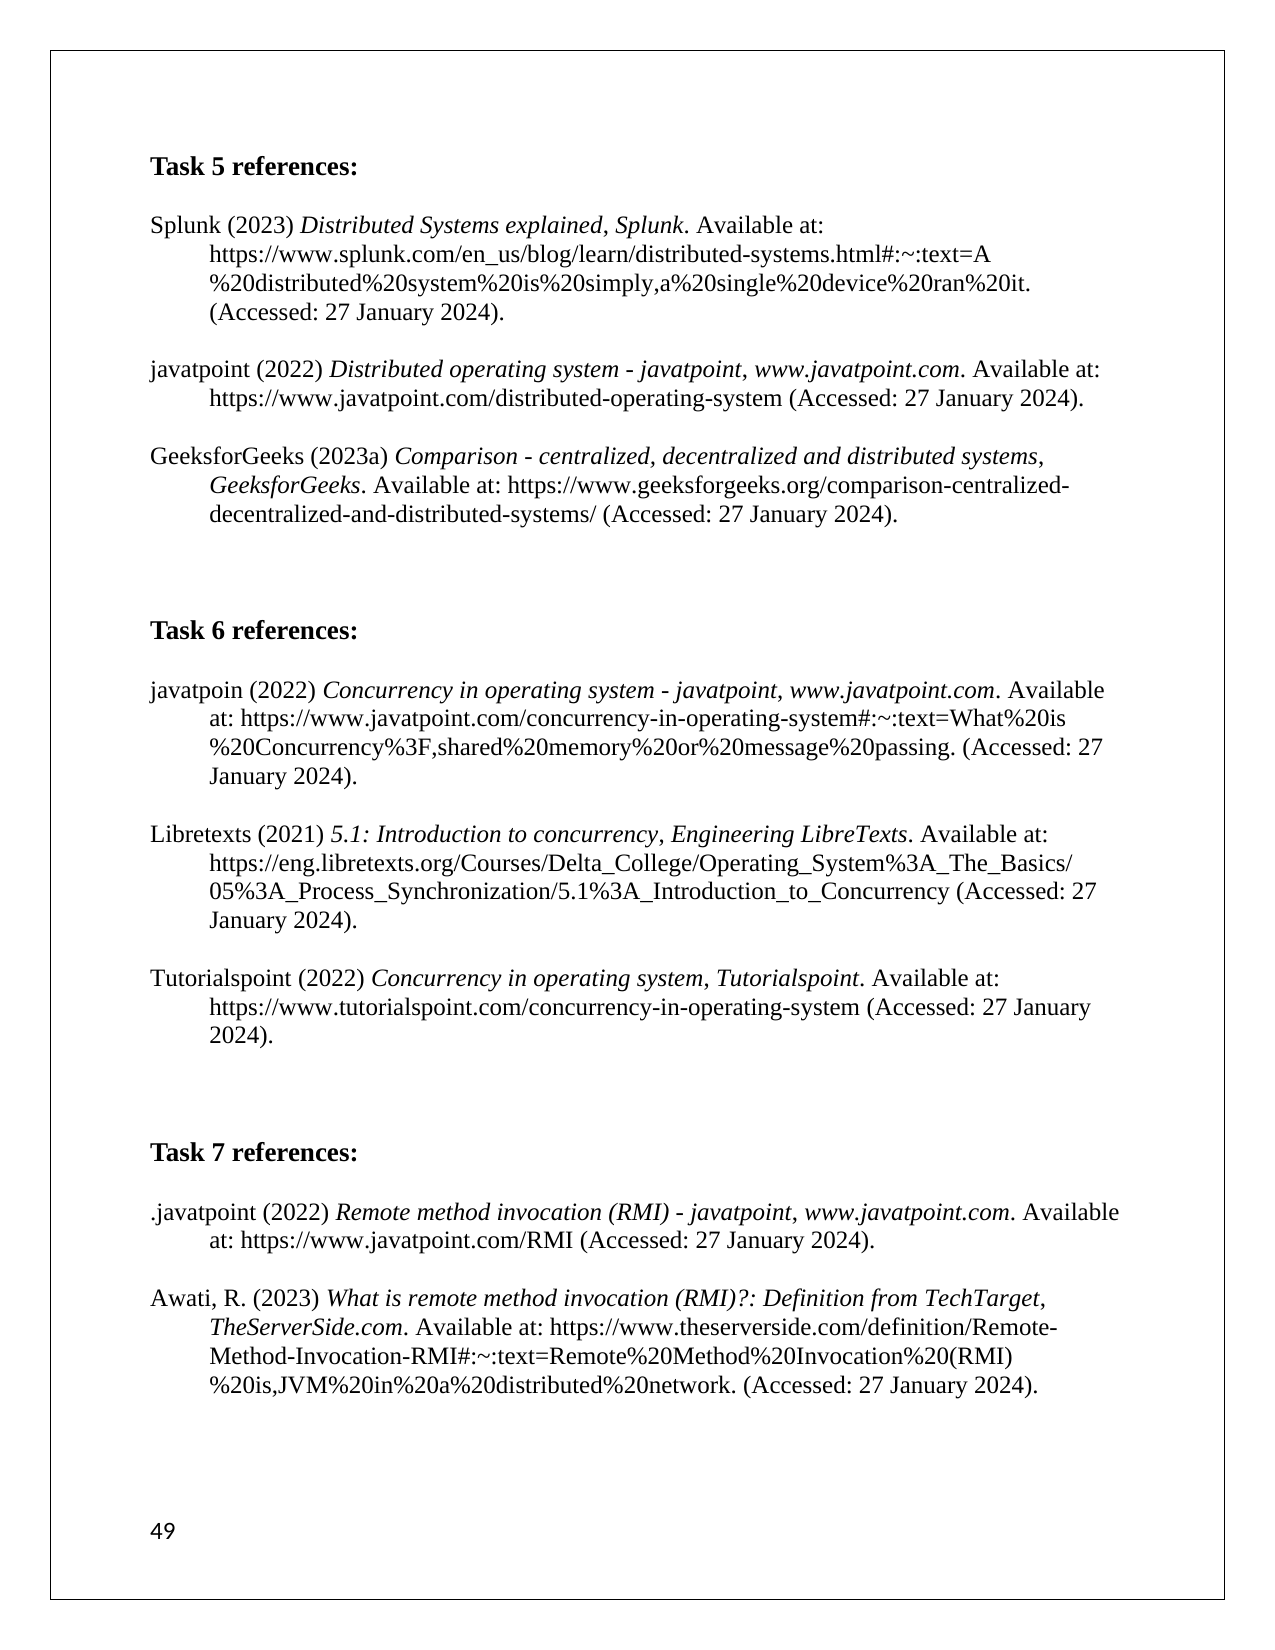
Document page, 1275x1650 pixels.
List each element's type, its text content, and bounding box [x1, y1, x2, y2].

subtitle Task 7 references: [150, 1136, 1125, 1168]
text Tutorialspoint (2022) Concurrency in operating system, Tutorialspoint. Available at: https://www.tutorialspoint.com/concurrency-in-operating-system (Accessed: 27 January 2024). [150, 963, 1125, 1049]
text javatpoin (2022) Concurrency in operating system - javatpoint, www.javatpoint.com. Available at: https://www.javatpoint.com/concurrency-in-operating-system#:~:text=What%20is%20Concurrency%3F,shared%20memory%20or%20message%20passing. (Accessed: 27 January 2024). [150, 675, 1125, 790]
text Awati, R. (2023) What is remote method invocation (RMI)?: Definition from TechTarget, TheServerSide.com. Available at: https://www.theserverside.com/definition/Remote-Method-Invocation-RMI#:~:text=Remote%20Method%20Invocation%20(RMI)%20is,JVM%20in%20a%20distributed%20network. (Accessed: 27 January 2024). [150, 1283, 1125, 1398]
subtitle Task 6 references: [150, 614, 1125, 646]
text Splunk (2023) Distributed Systems explained, Splunk. Available at: https://www.splunk.com/en_us/blog/learn/distributed-systems.html#:~:text=A%20distributed%20system%20is%20simply,a%20single%20device%20ran%20it. (Accessed: 27 January 2024). [150, 210, 1125, 325]
text javatpoint (2022) Distributed operating system - javatpoint, www.javatpoint.com. Available at: https://www.javatpoint.com/distributed-operating-system (Accessed: 27 January 2024). [150, 354, 1125, 412]
text Libretexts (2021) 5.1: Introduction to concurrency, Engineering LibreTexts. Available at: https://eng.libretexts.org/Courses/Delta_College/Operating_System%3A_The_Basics/05%3A_Process_Synchronization/5.1%3A_Introduction_to_Concurrency (Accessed: 27 January 2024). [150, 819, 1125, 934]
text .javatpoint (2022) Remote method invocation (RMI) - javatpoint, www.javatpoint.com. Available at: https://www.javatpoint.com/RMI (Accessed: 27 January 2024). [150, 1197, 1125, 1254]
text GeeksforGeeks (2023a) Comparison - centralized, decentralized and distributed systems, GeeksforGeeks. Available at: https://www.geeksforgeeks.org/comparison-centralized-decentralized-and-distributed-systems/ (Accessed: 27 January 2024). [150, 441, 1125, 527]
subtitle Task 5 references: [150, 150, 1125, 181]
